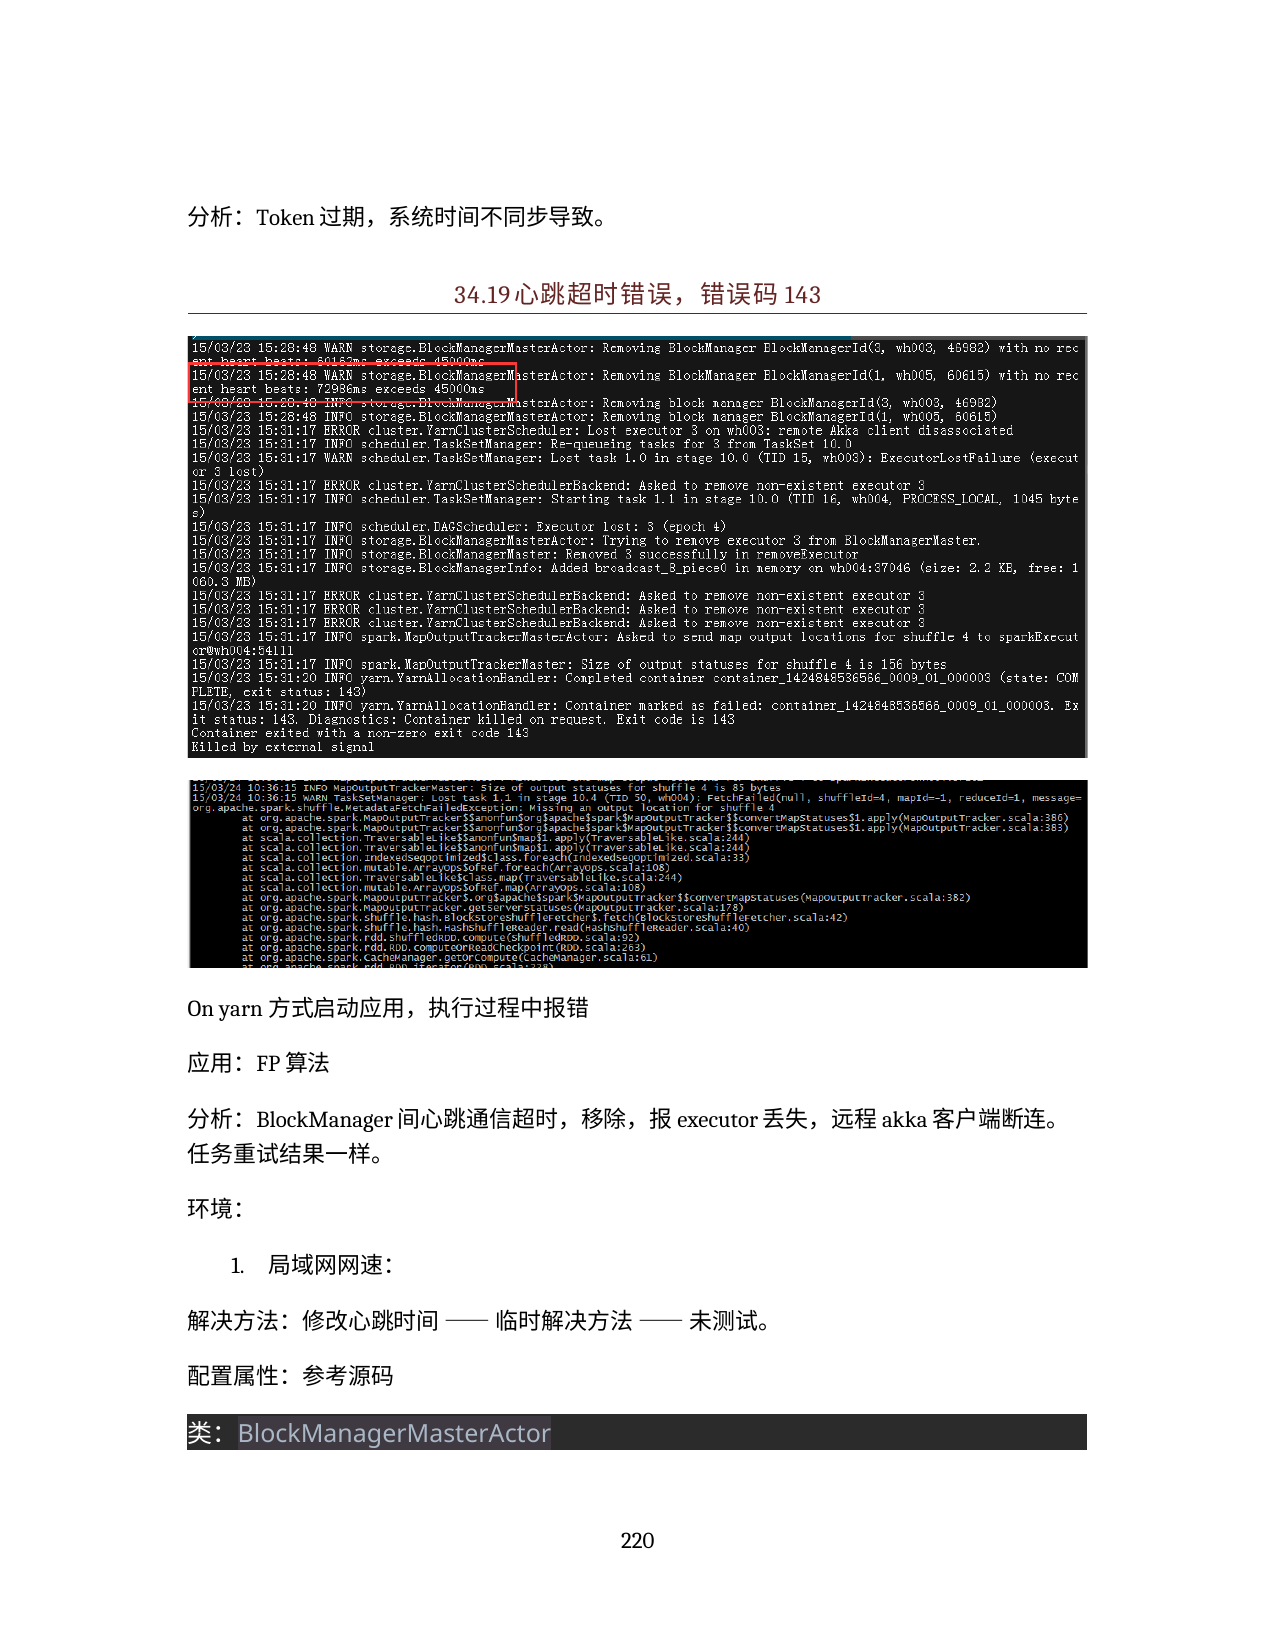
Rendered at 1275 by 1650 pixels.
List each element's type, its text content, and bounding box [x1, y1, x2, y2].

text 配置属性：参考源码 [187, 1358, 1087, 1391]
text 类：BlockManagerMasterActor [187, 1414, 1087, 1450]
text 环境： [187, 1191, 1087, 1224]
text 分析：BlockManager间心跳通信超时，移除，报executor丢失，远程akka客户端断连。任务重试结果一样。 [187, 1101, 1087, 1169]
subtitle 心跳超时错误，错误码143 [187, 275, 1087, 314]
text 解决方法：修改心跳时间 —— 临时解决方法 —— 未测试。 [187, 1303, 1087, 1336]
text 应用：FP算法 [187, 1045, 1087, 1078]
text On yarn 方式启动应用，执行过程中报错 [187, 990, 1087, 1023]
picture [187, 336, 1088, 758]
list 局域网网速： [231, 1247, 1087, 1280]
picture [187, 780, 1088, 968]
text 分析：Token过期，系统时间不同步导致。 [187, 198, 1087, 232]
